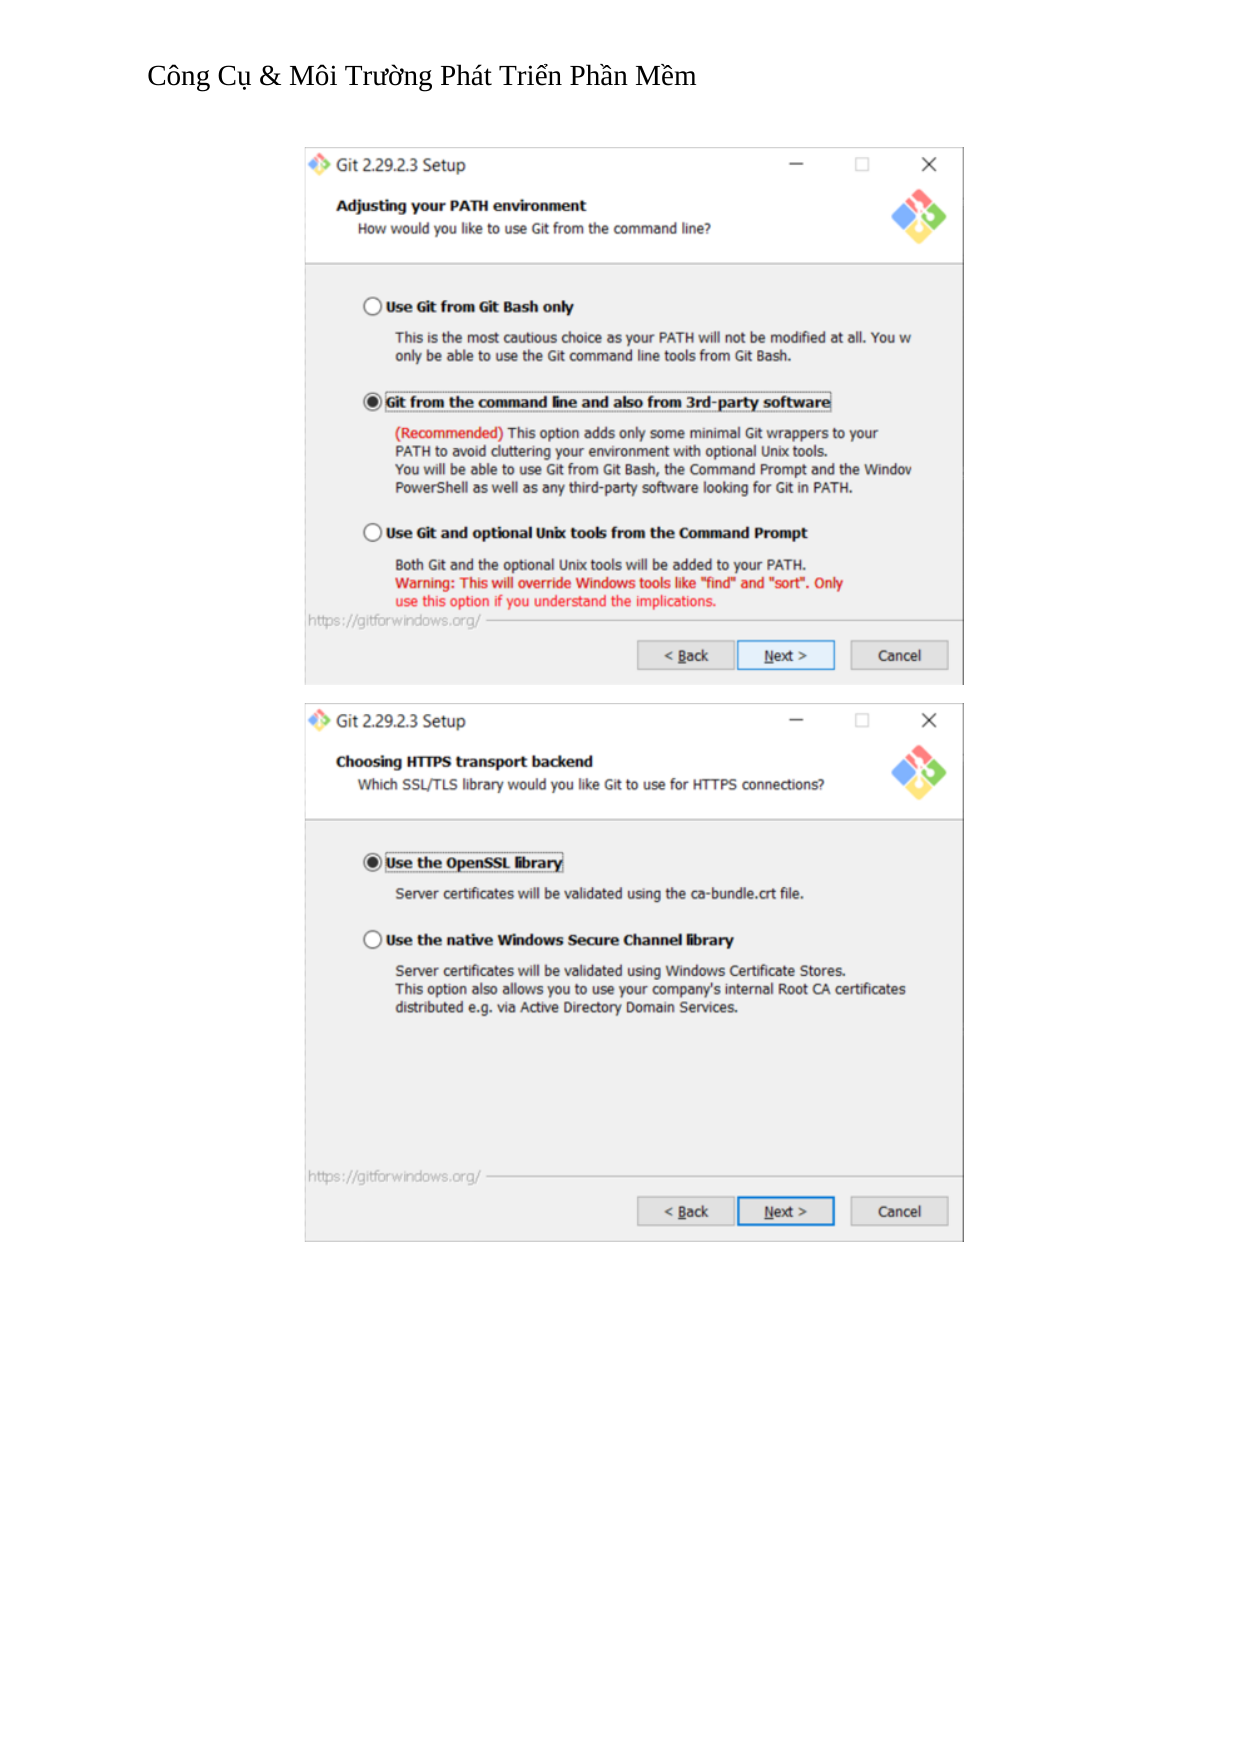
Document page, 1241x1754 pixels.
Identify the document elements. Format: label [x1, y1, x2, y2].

picture [304, 703, 964, 1242]
picture [304, 147, 964, 685]
